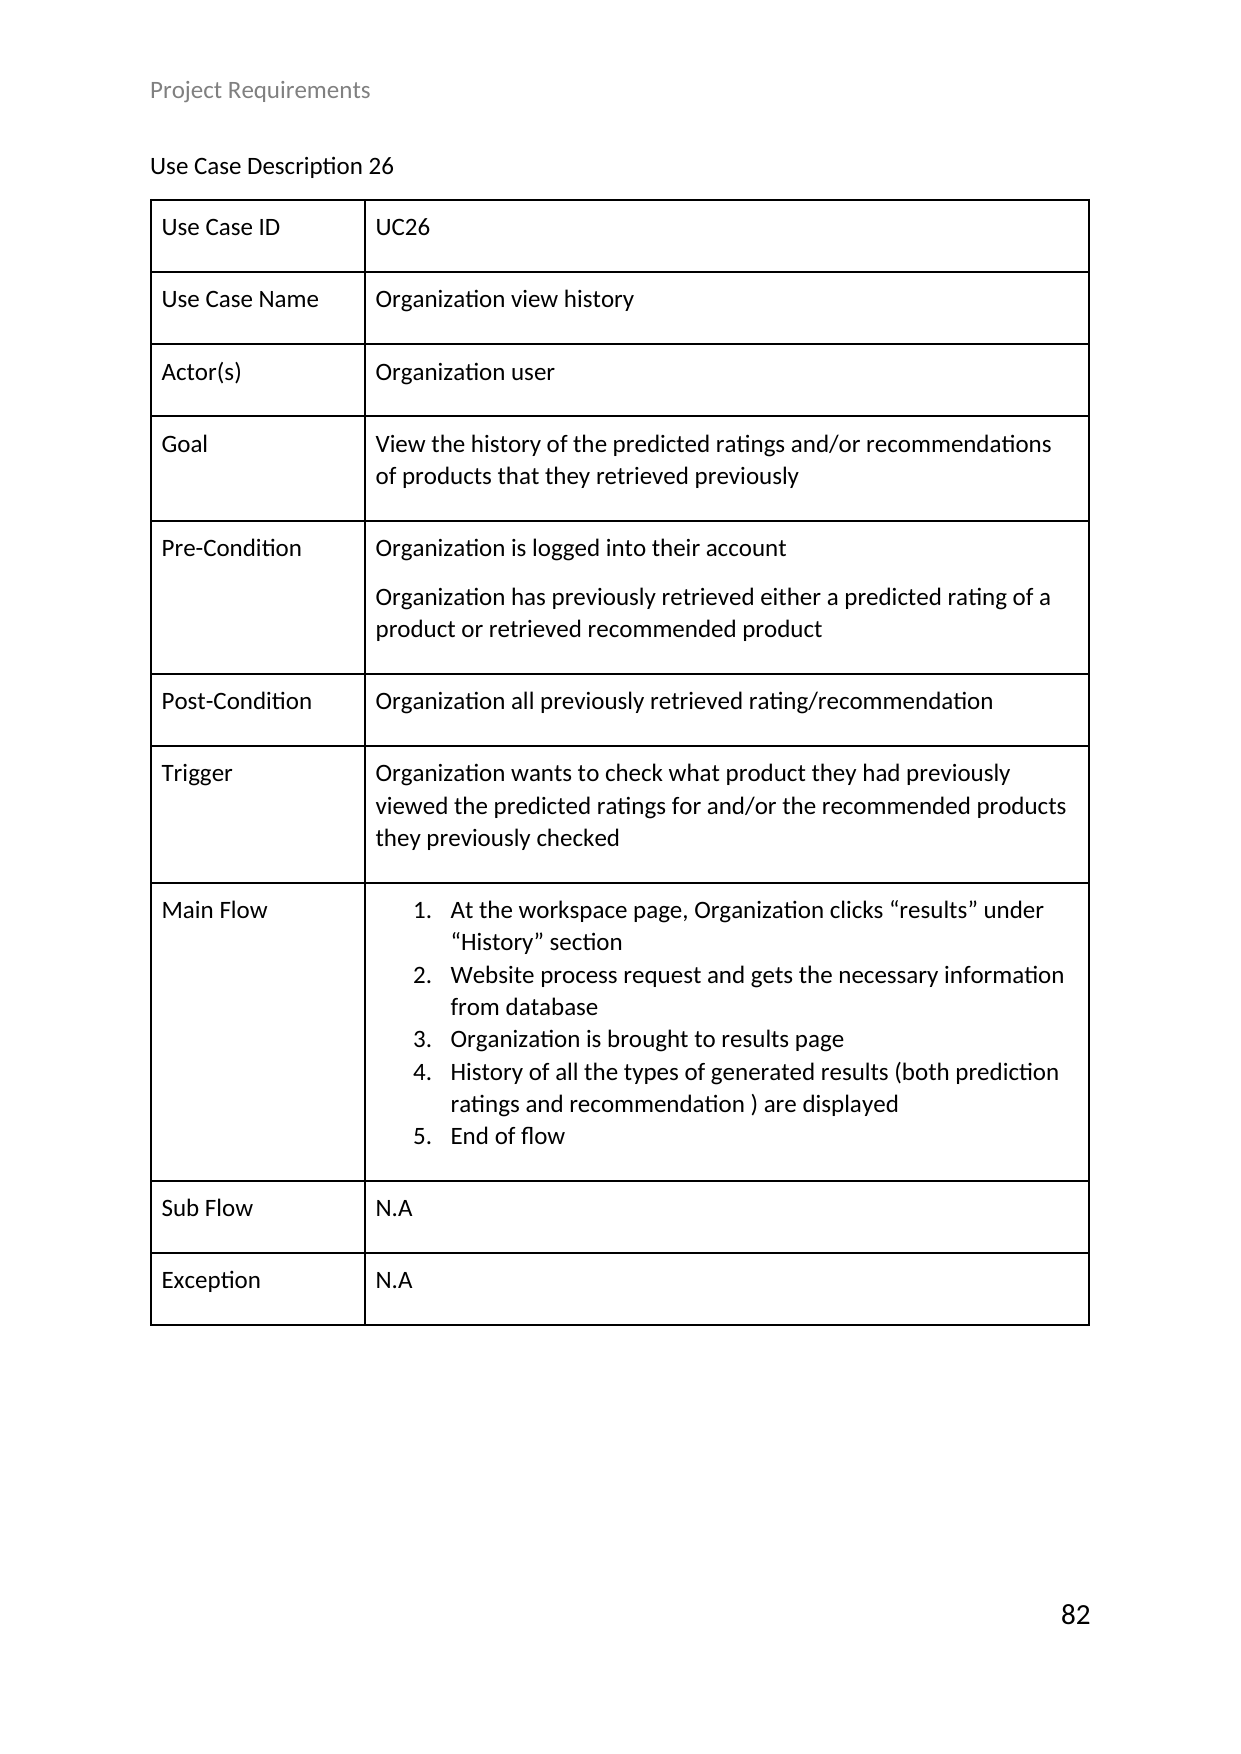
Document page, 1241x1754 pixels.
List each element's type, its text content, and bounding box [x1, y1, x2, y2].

table_cell Organization is logged into their account Organization has previously retrieved either a predicted rating of a product or retrieved recommended product [366, 522, 1088, 673]
text Use Case Description 26 [150, 150, 1090, 181]
table_cell Post-Condition [152, 675, 364, 745]
table_header Use Case ID [152, 201, 364, 271]
table_cell Actor(s) [152, 345, 364, 415]
table_cell Organization user [366, 345, 1088, 415]
table_cell N.A [366, 1254, 1088, 1324]
table_cell At the workspace page, Organization clicks “results” under “History” section Website process request and gets the necessary information from database Organization is brought to results page History of all the types of generated results (both prediction ratings and recommendation ) are displayed End of flow [366, 884, 1088, 1180]
table_cell Organization all previously retrieved rating/recommendation [366, 675, 1088, 745]
table_cell Goal [152, 417, 364, 519]
table_cell Organization view history [366, 273, 1088, 343]
table_cell N.A [366, 1182, 1088, 1252]
table_cell View the history of the predicted ratings and/or recommendations of products that they retrieved previously [366, 417, 1088, 519]
table_cell Main Flow [152, 884, 364, 1180]
table_cell Sub Flow [152, 1182, 364, 1252]
table_cell Pre-Condition [152, 522, 364, 673]
table_cell Organization wants to check what product they had previously viewed the predicted ratings for and/or the recommended products they previously checked [366, 747, 1088, 882]
table_cell Trigger [152, 747, 364, 882]
table_cell Exception [152, 1254, 364, 1324]
table_cell Use Case Name [152, 273, 364, 343]
table_header UC26 [366, 201, 1088, 271]
